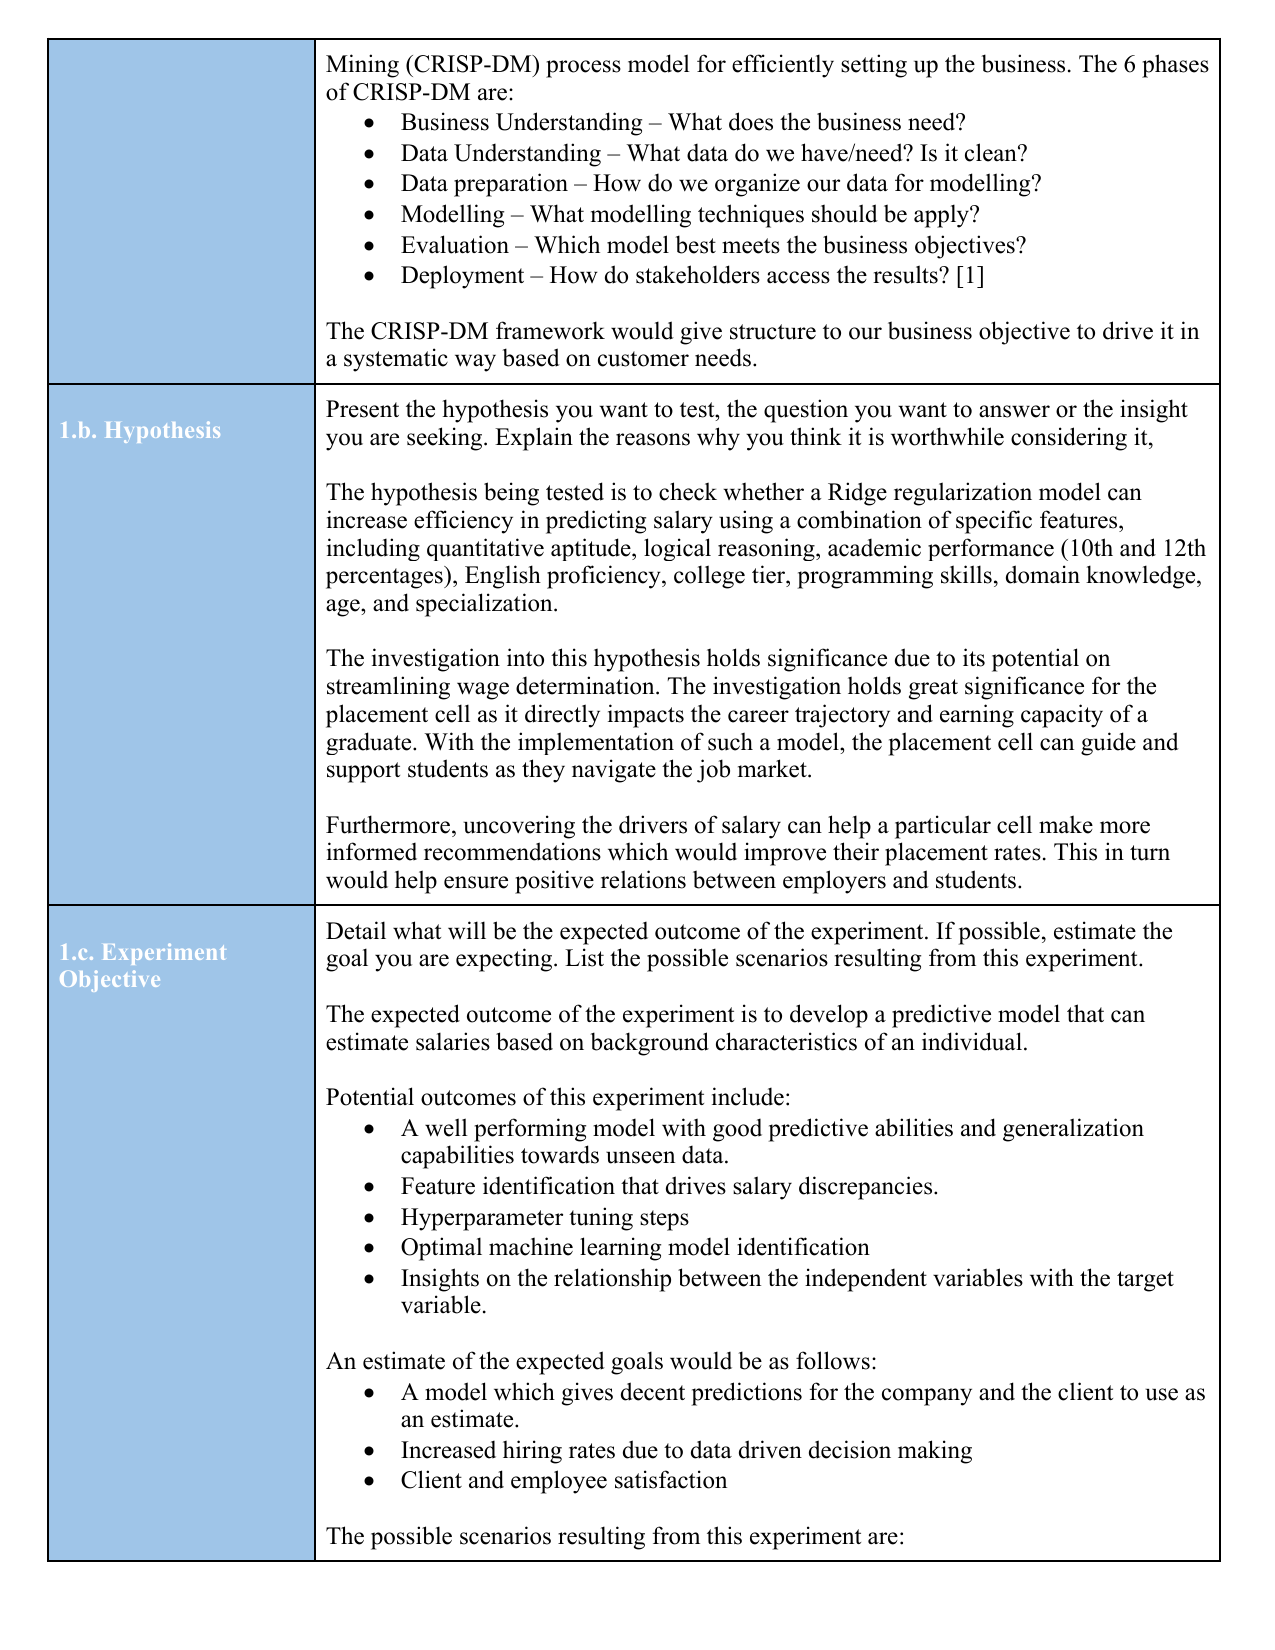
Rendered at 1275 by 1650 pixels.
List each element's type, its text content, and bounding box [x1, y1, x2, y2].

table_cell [316, 40, 1219, 383]
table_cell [49, 906, 314, 1560]
table_cell Present the hypothesis you want to test, the question you want to answer or the insight you are seeking. Explain the reasons why you think it is worthwhile considering it, The hypothesis being tested is to check whether a Ridge regularization model can increase efficiency in predicting salary using a combination of specific features, including quantitative aptitude, logical reasoning, academic performance (10th and 12th percentages), English proficiency, college tier, programming skills, domain knowledge, age, and specialization. The investigation into this hypothesis holds significance due to its potential on streamlining wage determination. The investigation holds great significance for the placement cell as it directly impacts the career trajectory and earning capacity of a graduate. With the implementation of such a model, the placement cell can guide and support students as they navigate the job market. Furthermore, uncovering the drivers of salary can help a particular cell make more informed recommendations which would improve their placement rates. This in turn would help ensure positive relations between employers and students. [316, 385, 1219, 904]
table_cell 1.b. Hypothesis [49, 385, 314, 904]
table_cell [316, 906, 1219, 1560]
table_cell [49, 40, 314, 383]
